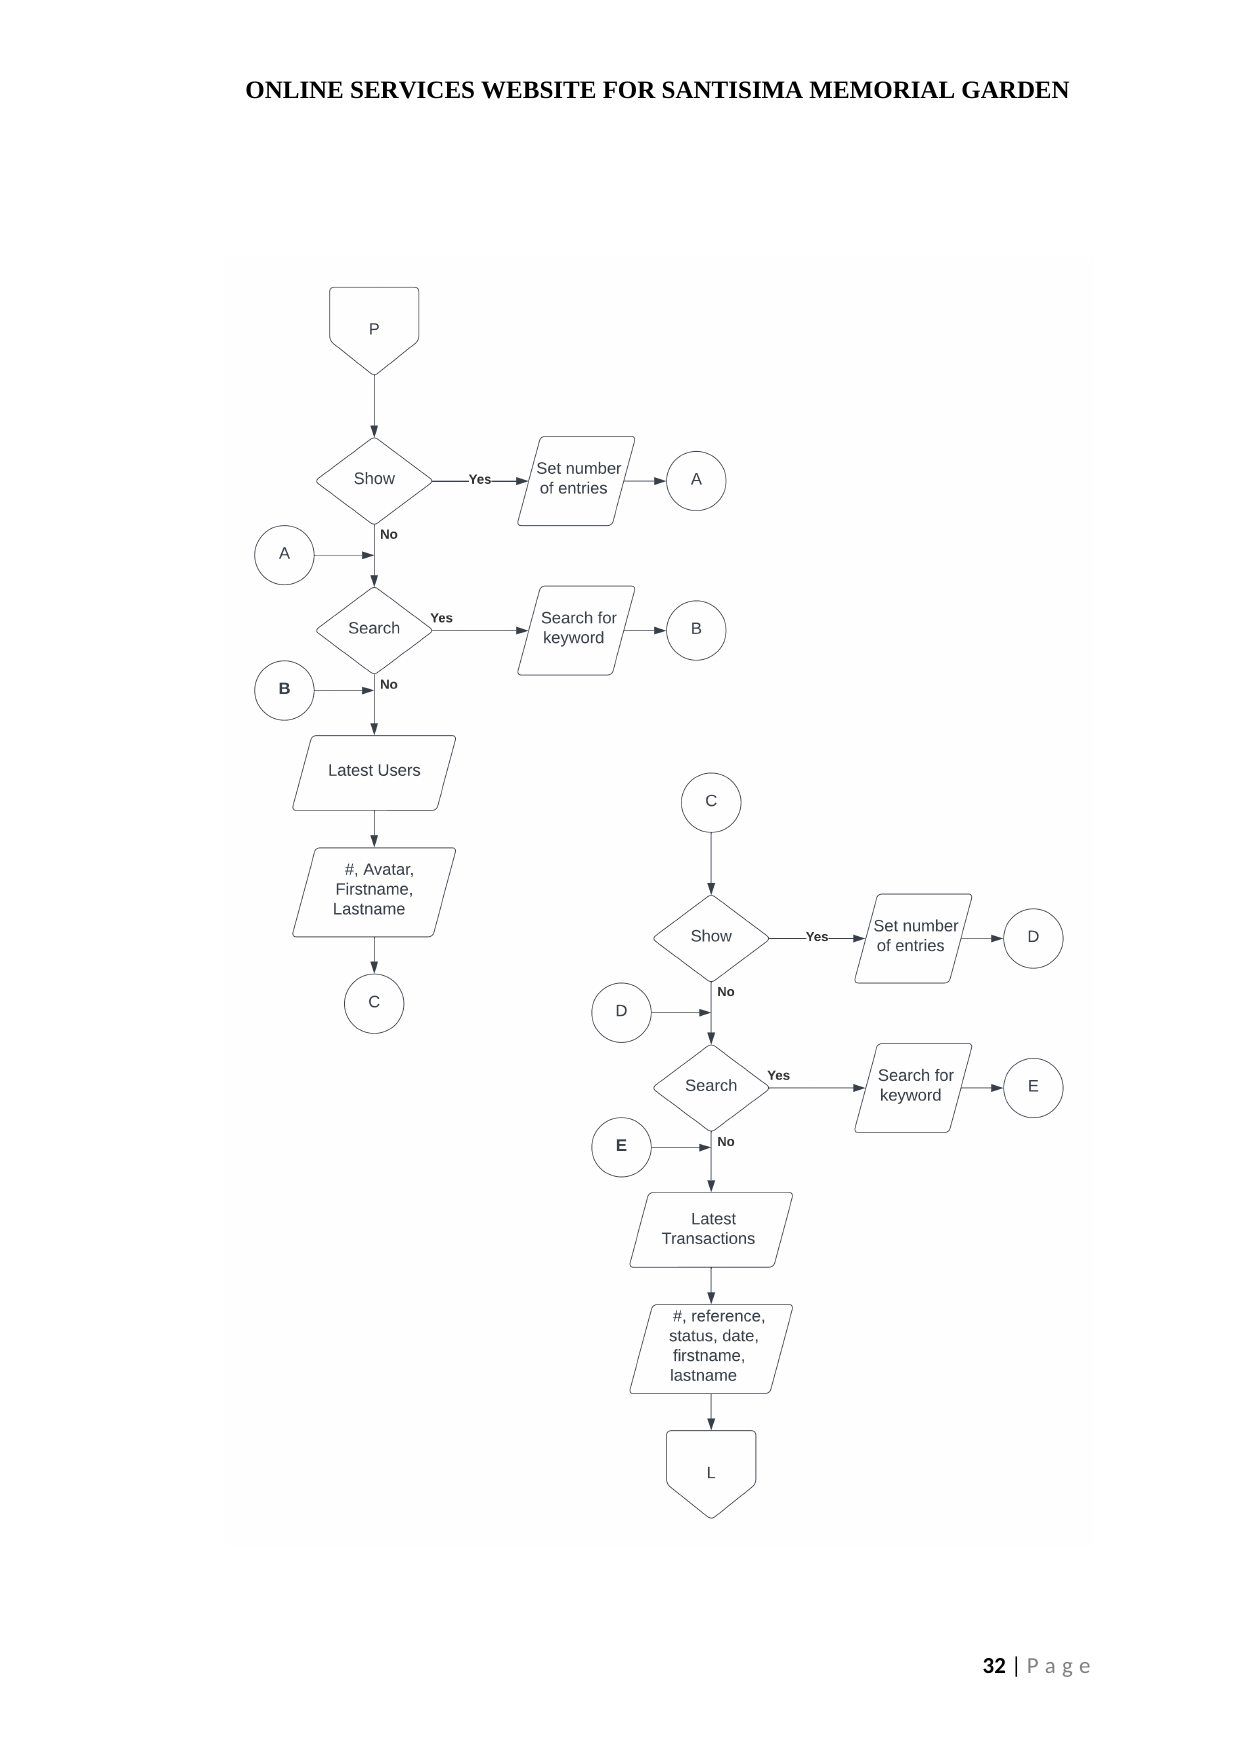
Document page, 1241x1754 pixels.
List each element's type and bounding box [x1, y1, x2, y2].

picture [225, 257, 1093, 1549]
